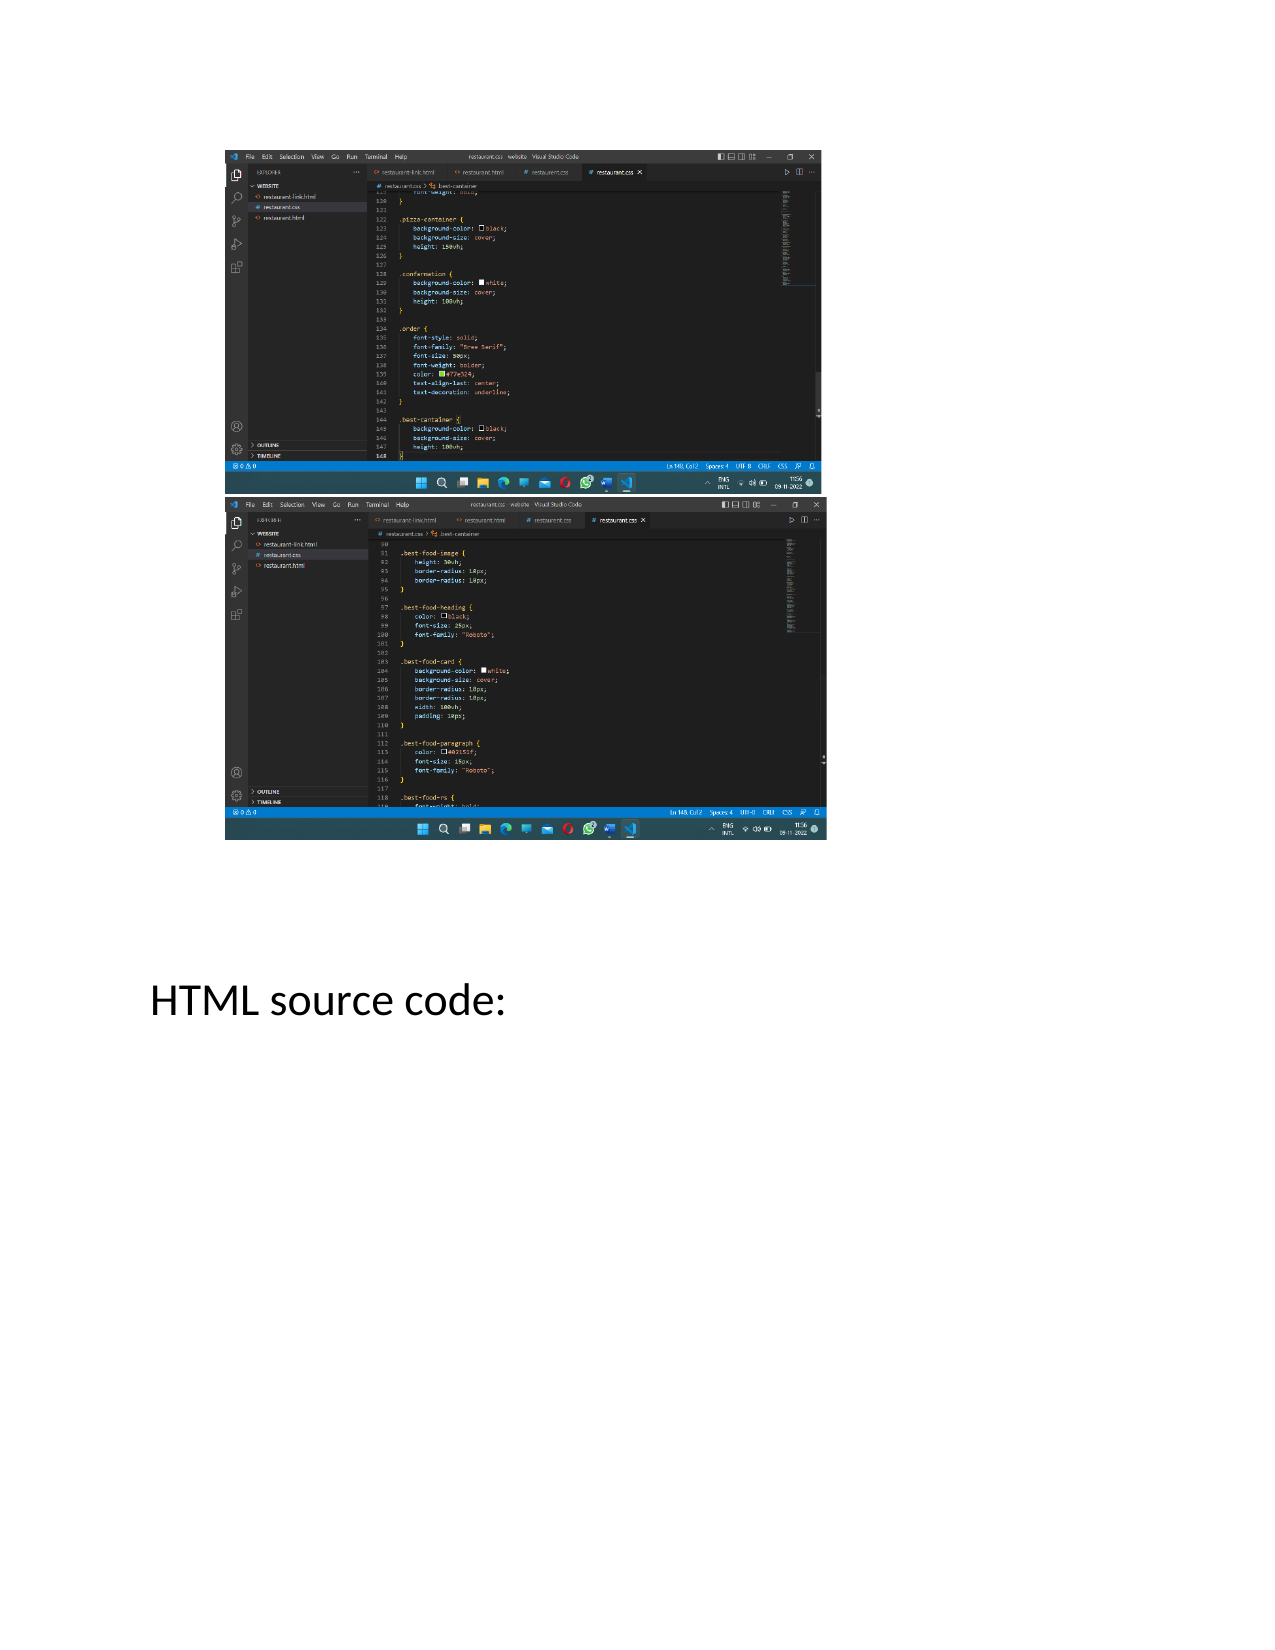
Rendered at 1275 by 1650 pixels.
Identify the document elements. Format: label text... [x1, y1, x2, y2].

text HTML source code: [150, 971, 1125, 1027]
picture [225, 497, 827, 840]
picture [225, 150, 822, 494]
